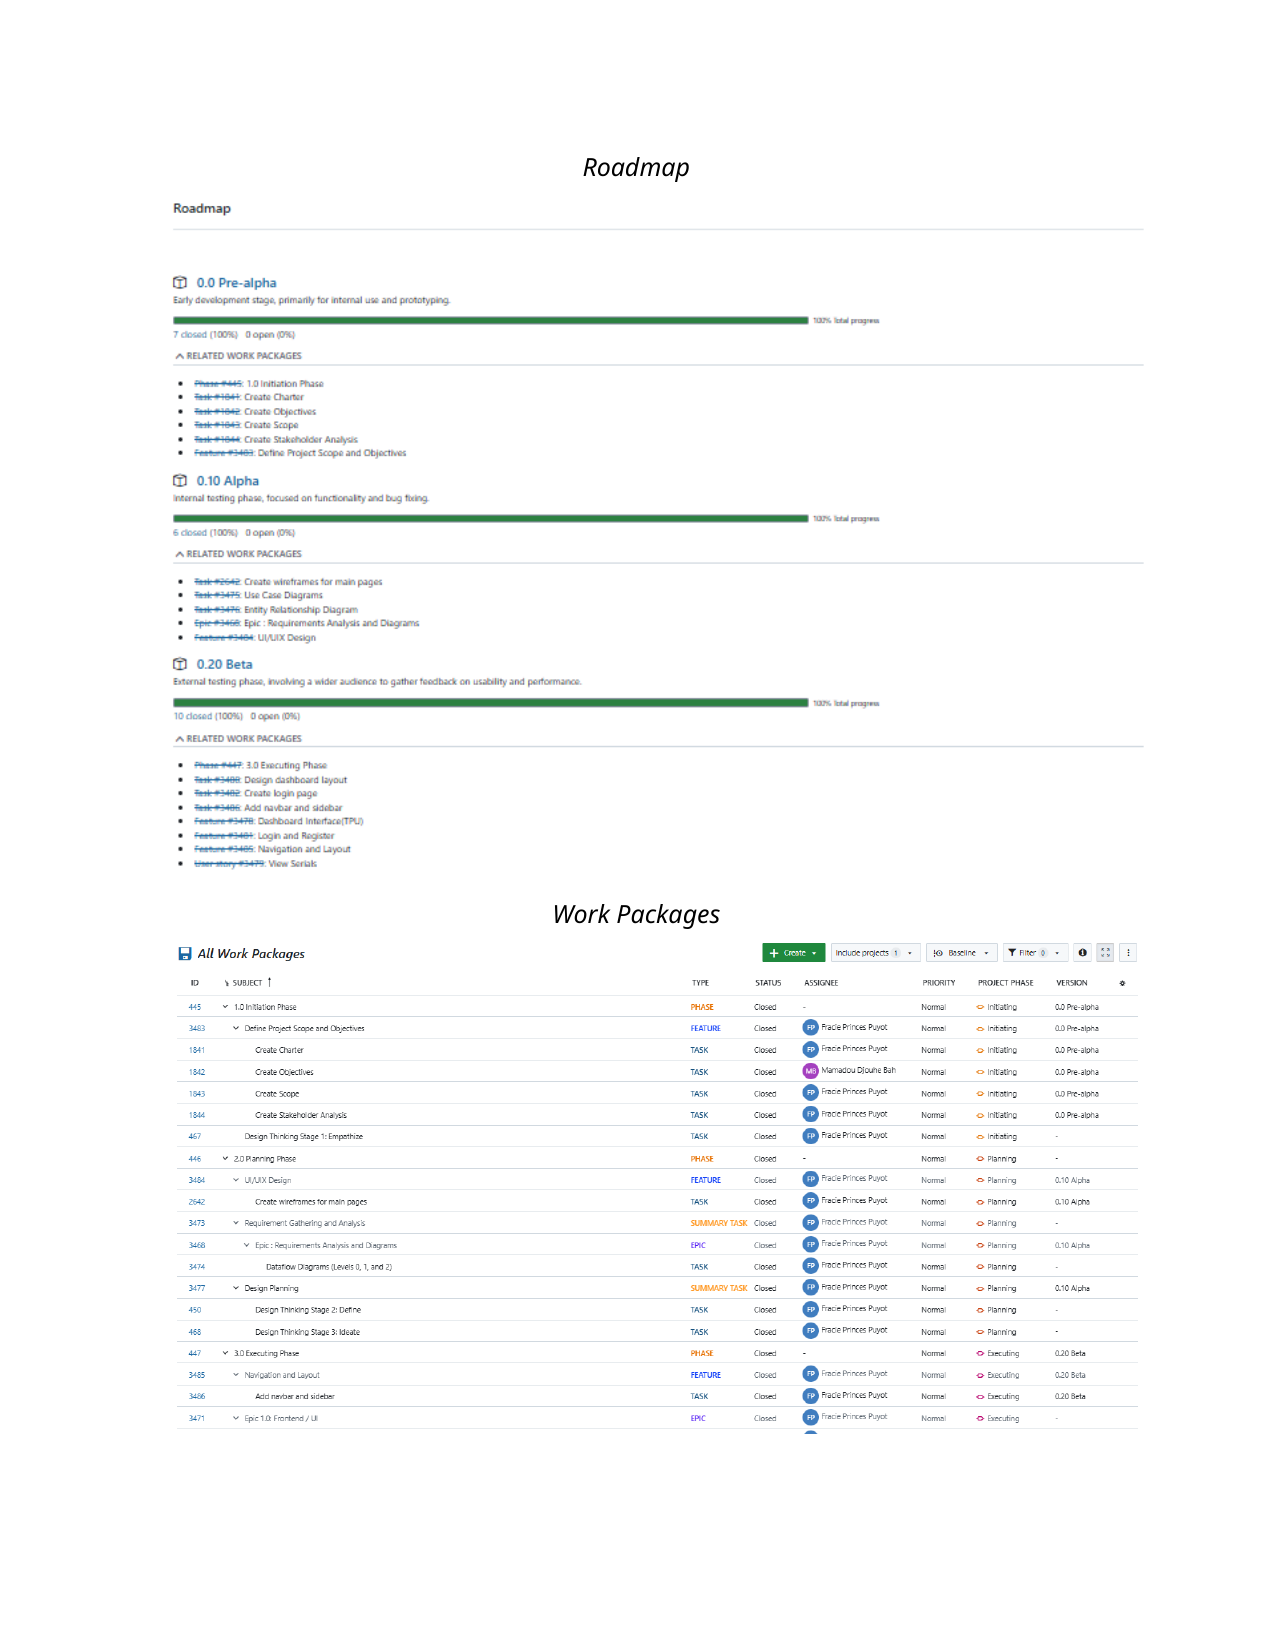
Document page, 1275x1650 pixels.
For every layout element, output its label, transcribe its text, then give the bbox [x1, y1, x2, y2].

subtitle Work Packages [150, 897, 1125, 931]
subtitle Roadmap [150, 150, 1125, 184]
